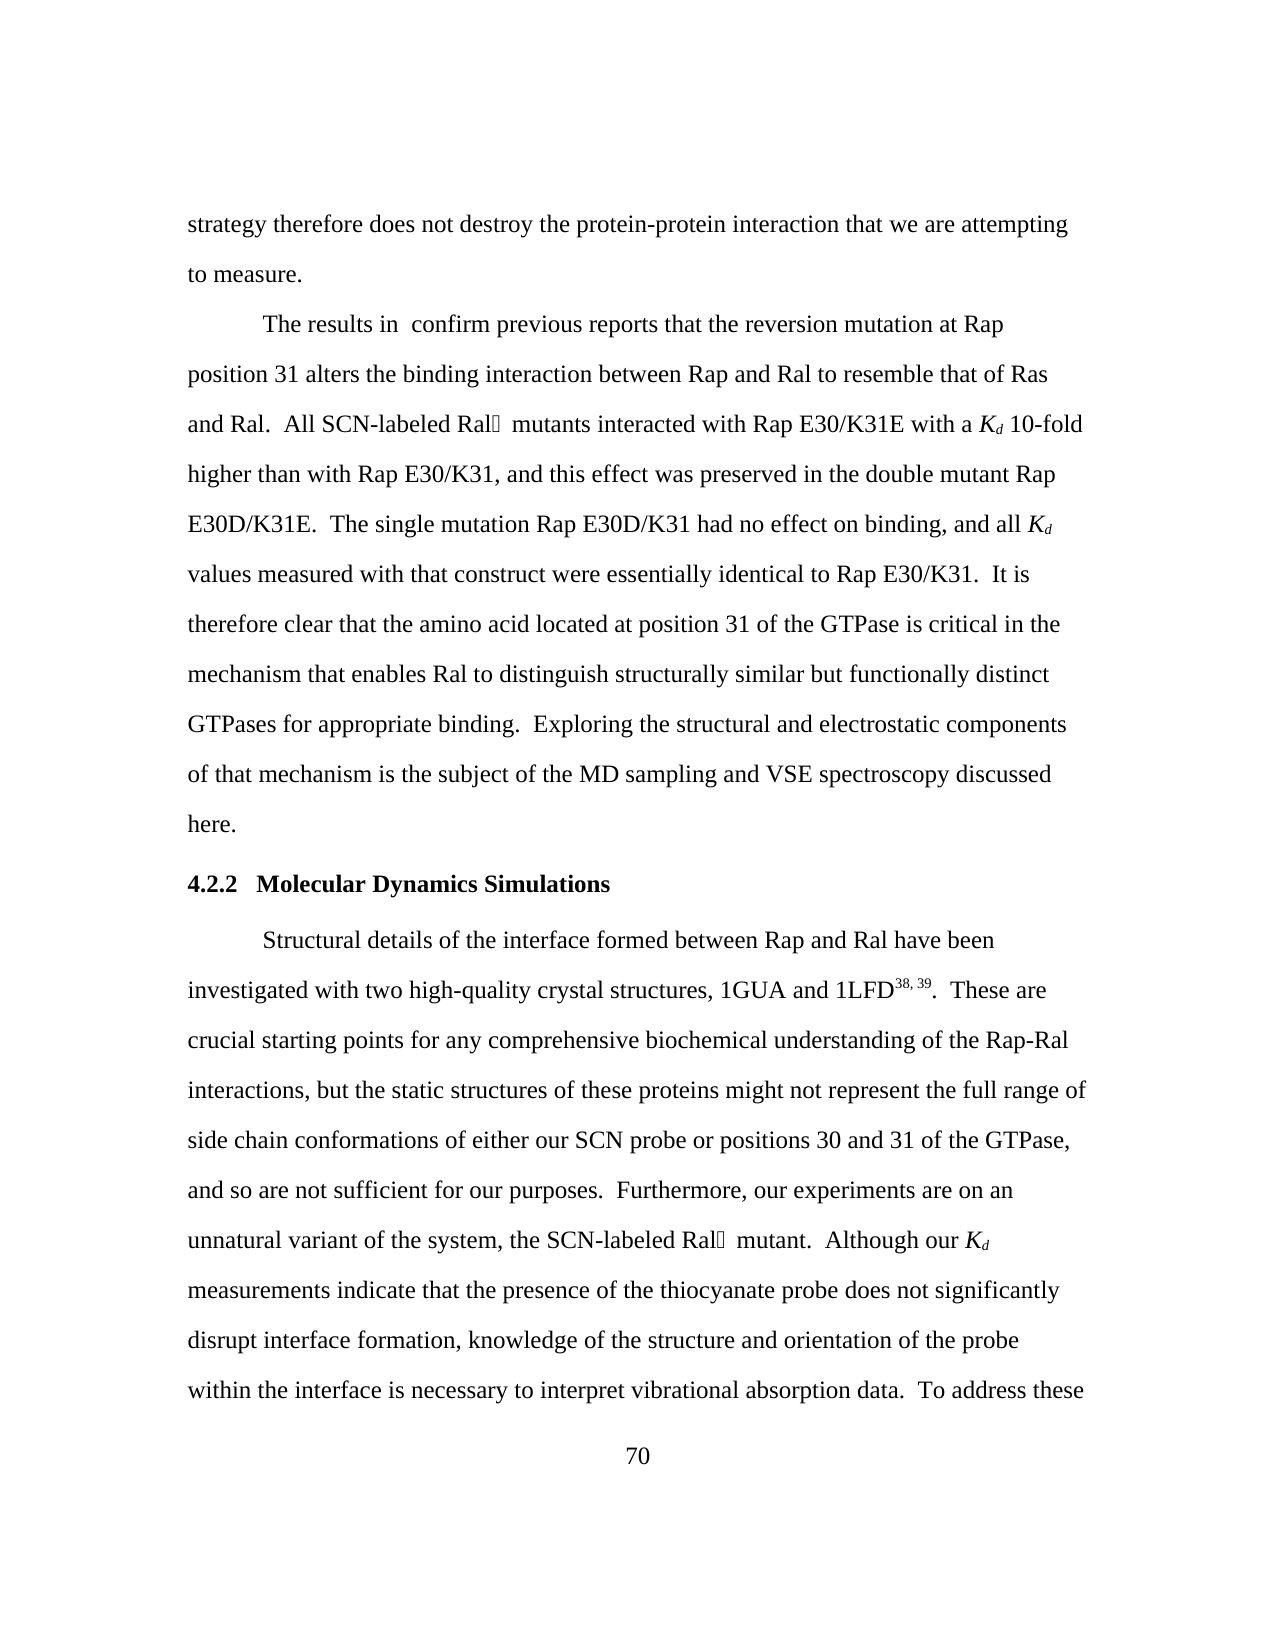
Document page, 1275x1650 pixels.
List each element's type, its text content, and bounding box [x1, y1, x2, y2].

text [187, 904, 1087, 1404]
subtitle Molecular Dynamics Simulations [187, 869, 1087, 897]
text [187, 187, 1087, 287]
